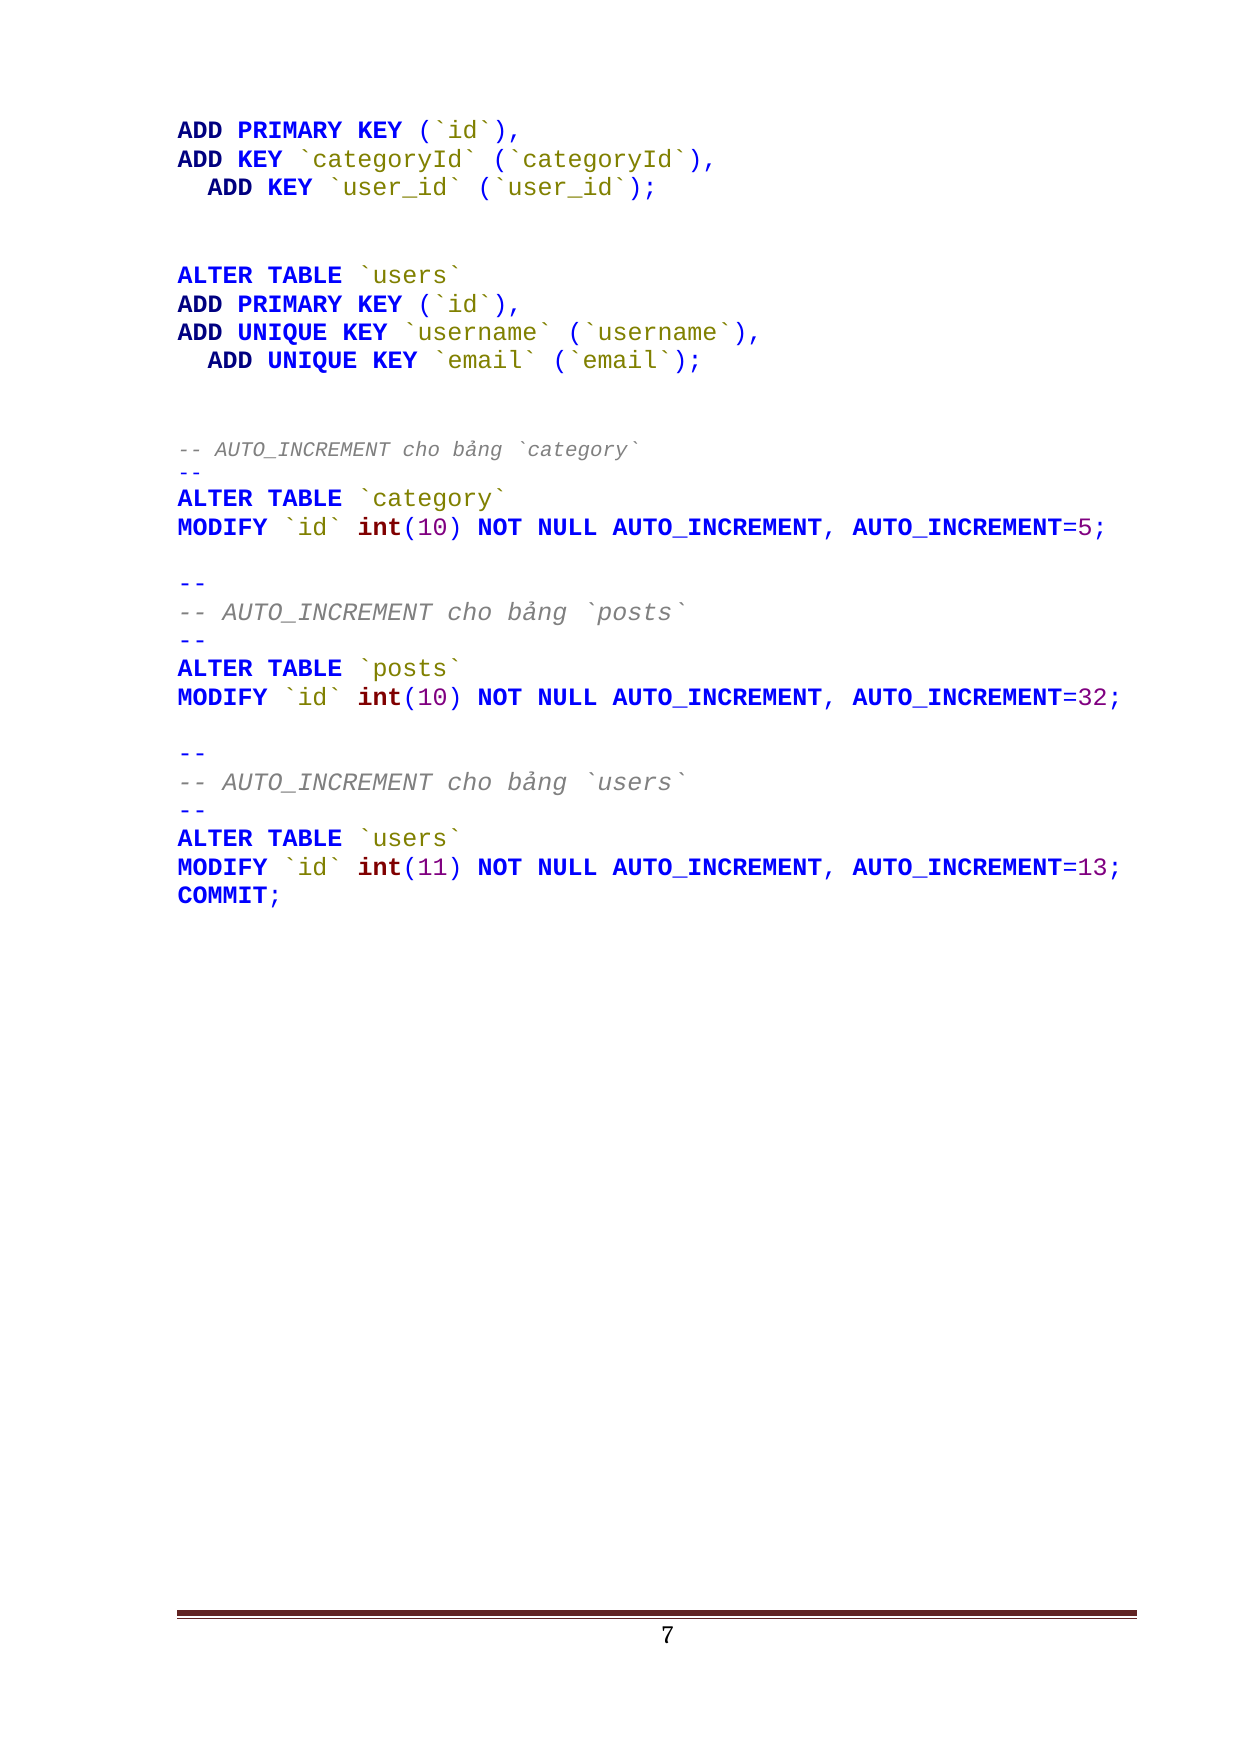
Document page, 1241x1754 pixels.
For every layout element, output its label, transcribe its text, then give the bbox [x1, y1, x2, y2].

text ADD UNIQUE KEY `username` (`username`), [177, 320, 1137, 348]
text MODIFY `id` int(10) NOT NULL AUTO_INCREMENT, AUTO_INCREMENT=5; [177, 514, 1137, 543]
text MODIFY `id` int(10) NOT NULL AUTO_INCREMENT, AUTO_INCREMENT=32; [177, 684, 1137, 713]
text ADD PRIMARY KEY (`id`), [177, 291, 1137, 320]
text ALTER TABLE `posts` [177, 656, 1137, 684]
text ALTER TABLE `users` [177, 263, 1137, 291]
text ADD PRIMARY KEY (`id`), [177, 118, 1137, 146]
text ADD KEY `categoryId` (`categoryId`), [177, 146, 1137, 175]
text ALTER TABLE `category` [177, 486, 1137, 514]
text ADD UNIQUE KEY `email` (`email`); [177, 348, 1137, 376]
text -- AUTO_INCREMENT cho bảng `category` [177, 439, 1137, 462]
text -- AUTO_INCREMENT cho bảng `users` [177, 769, 1137, 798]
text ADD KEY `user_id` (`user_id`); [177, 175, 1137, 203]
text -- [177, 741, 1137, 769]
text -- [177, 462, 1137, 486]
text -- [177, 571, 1137, 599]
text MODIFY `id` int(11) NOT NULL AUTO_INCREMENT, AUTO_INCREMENT=13; [177, 854, 1137, 883]
text -- AUTO_INCREMENT cho bảng `posts` [177, 599, 1137, 628]
text COMMIT; [177, 883, 1137, 911]
text -- [177, 628, 1137, 656]
text -- [177, 798, 1137, 826]
text ALTER TABLE `users` [177, 826, 1137, 854]
